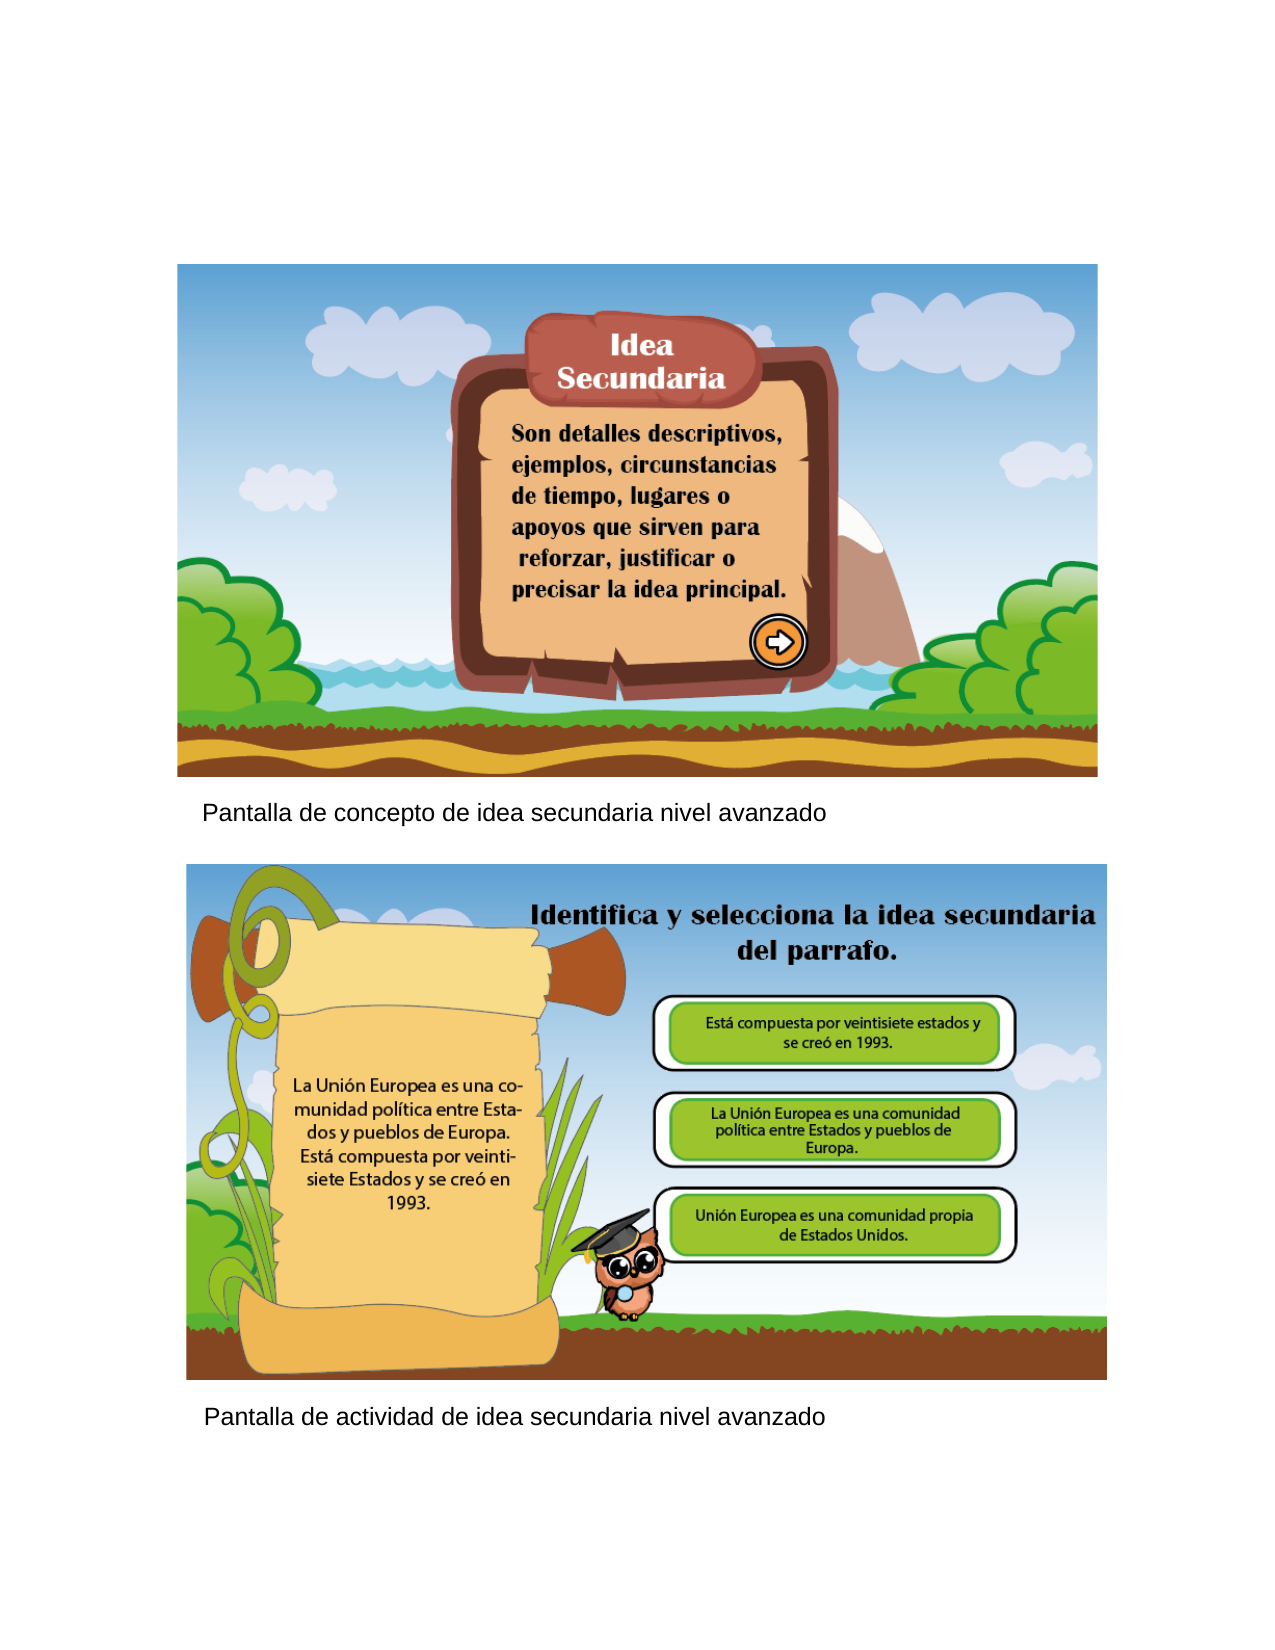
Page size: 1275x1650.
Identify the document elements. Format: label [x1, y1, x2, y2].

picture [186, 864, 1107, 1380]
picture [177, 264, 1098, 777]
